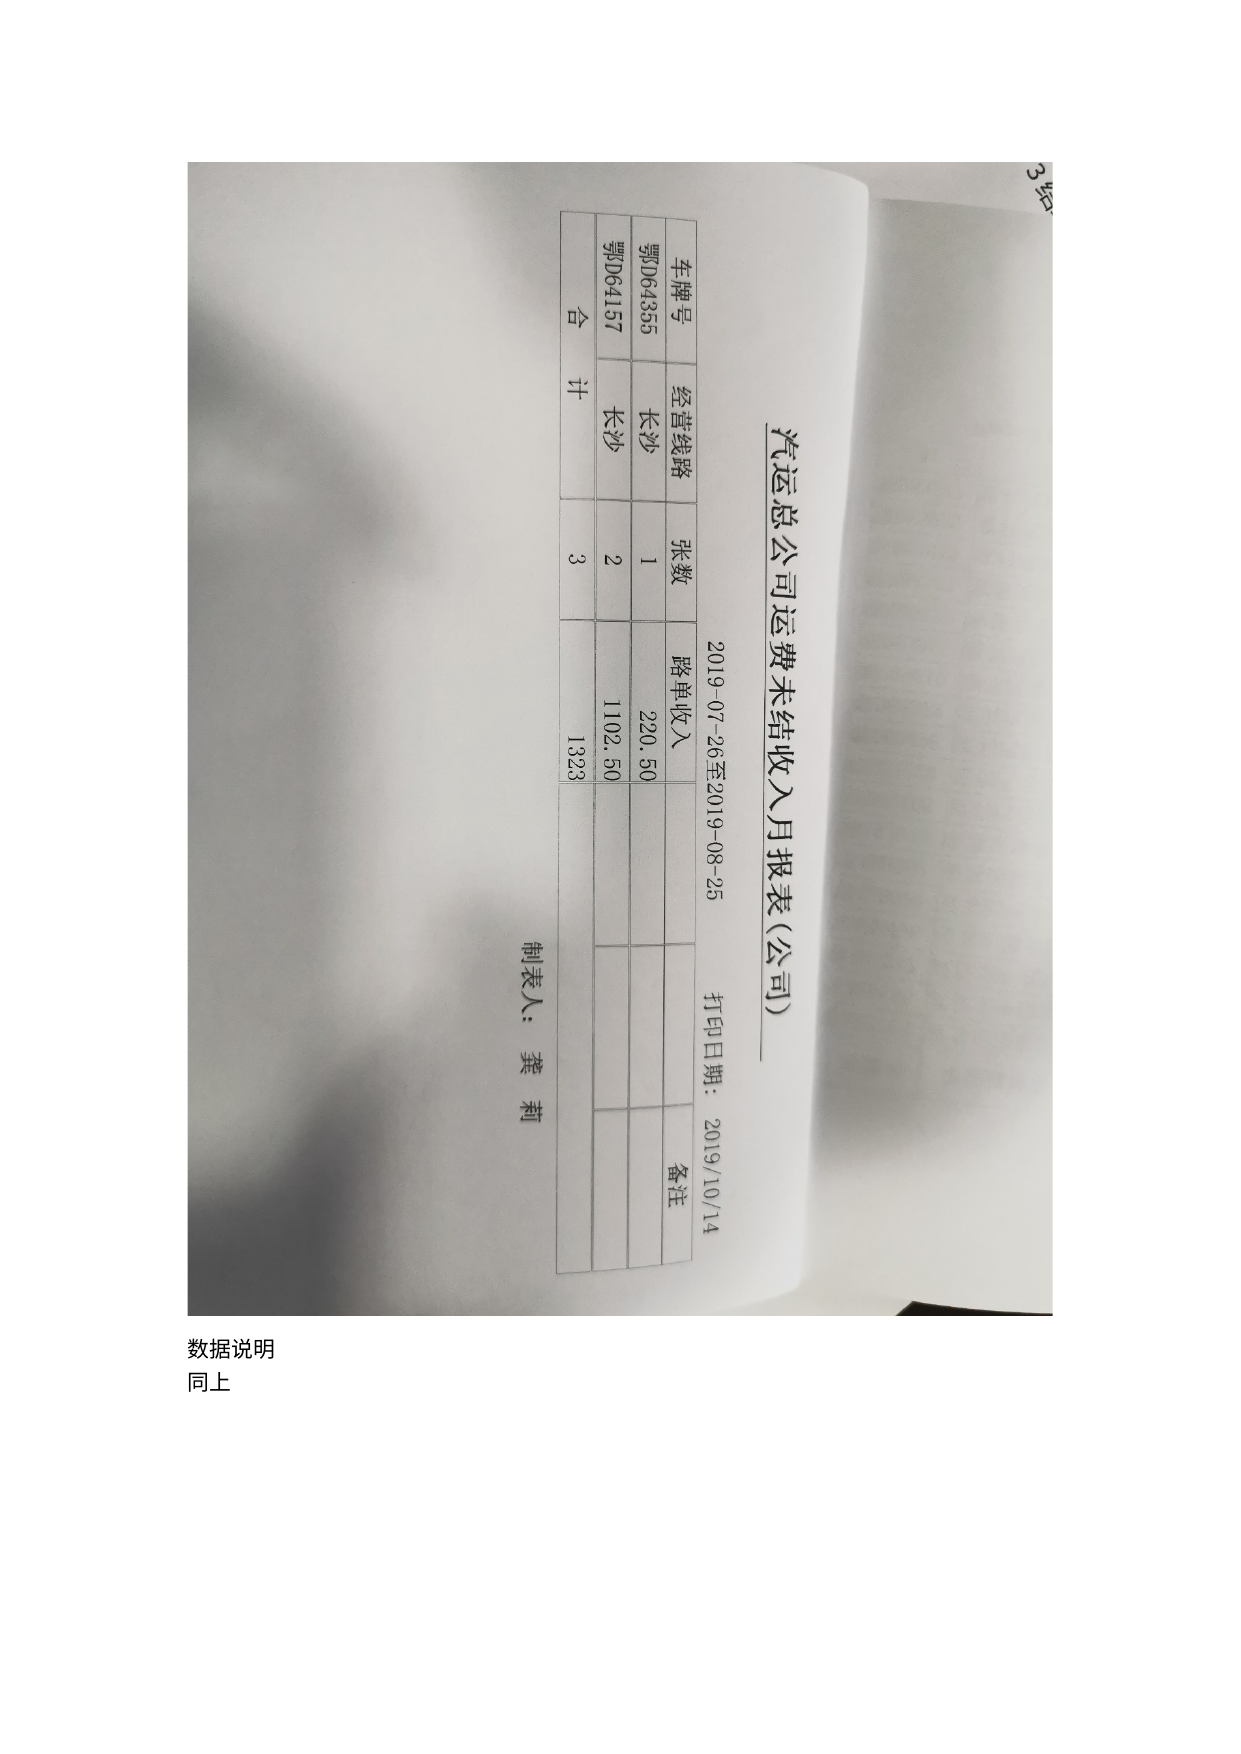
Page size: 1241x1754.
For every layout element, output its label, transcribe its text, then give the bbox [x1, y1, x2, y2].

text 同上 [187, 1364, 1053, 1397]
text 数据说明 [187, 1332, 1053, 1364]
picture [187, 162, 1053, 1316]
